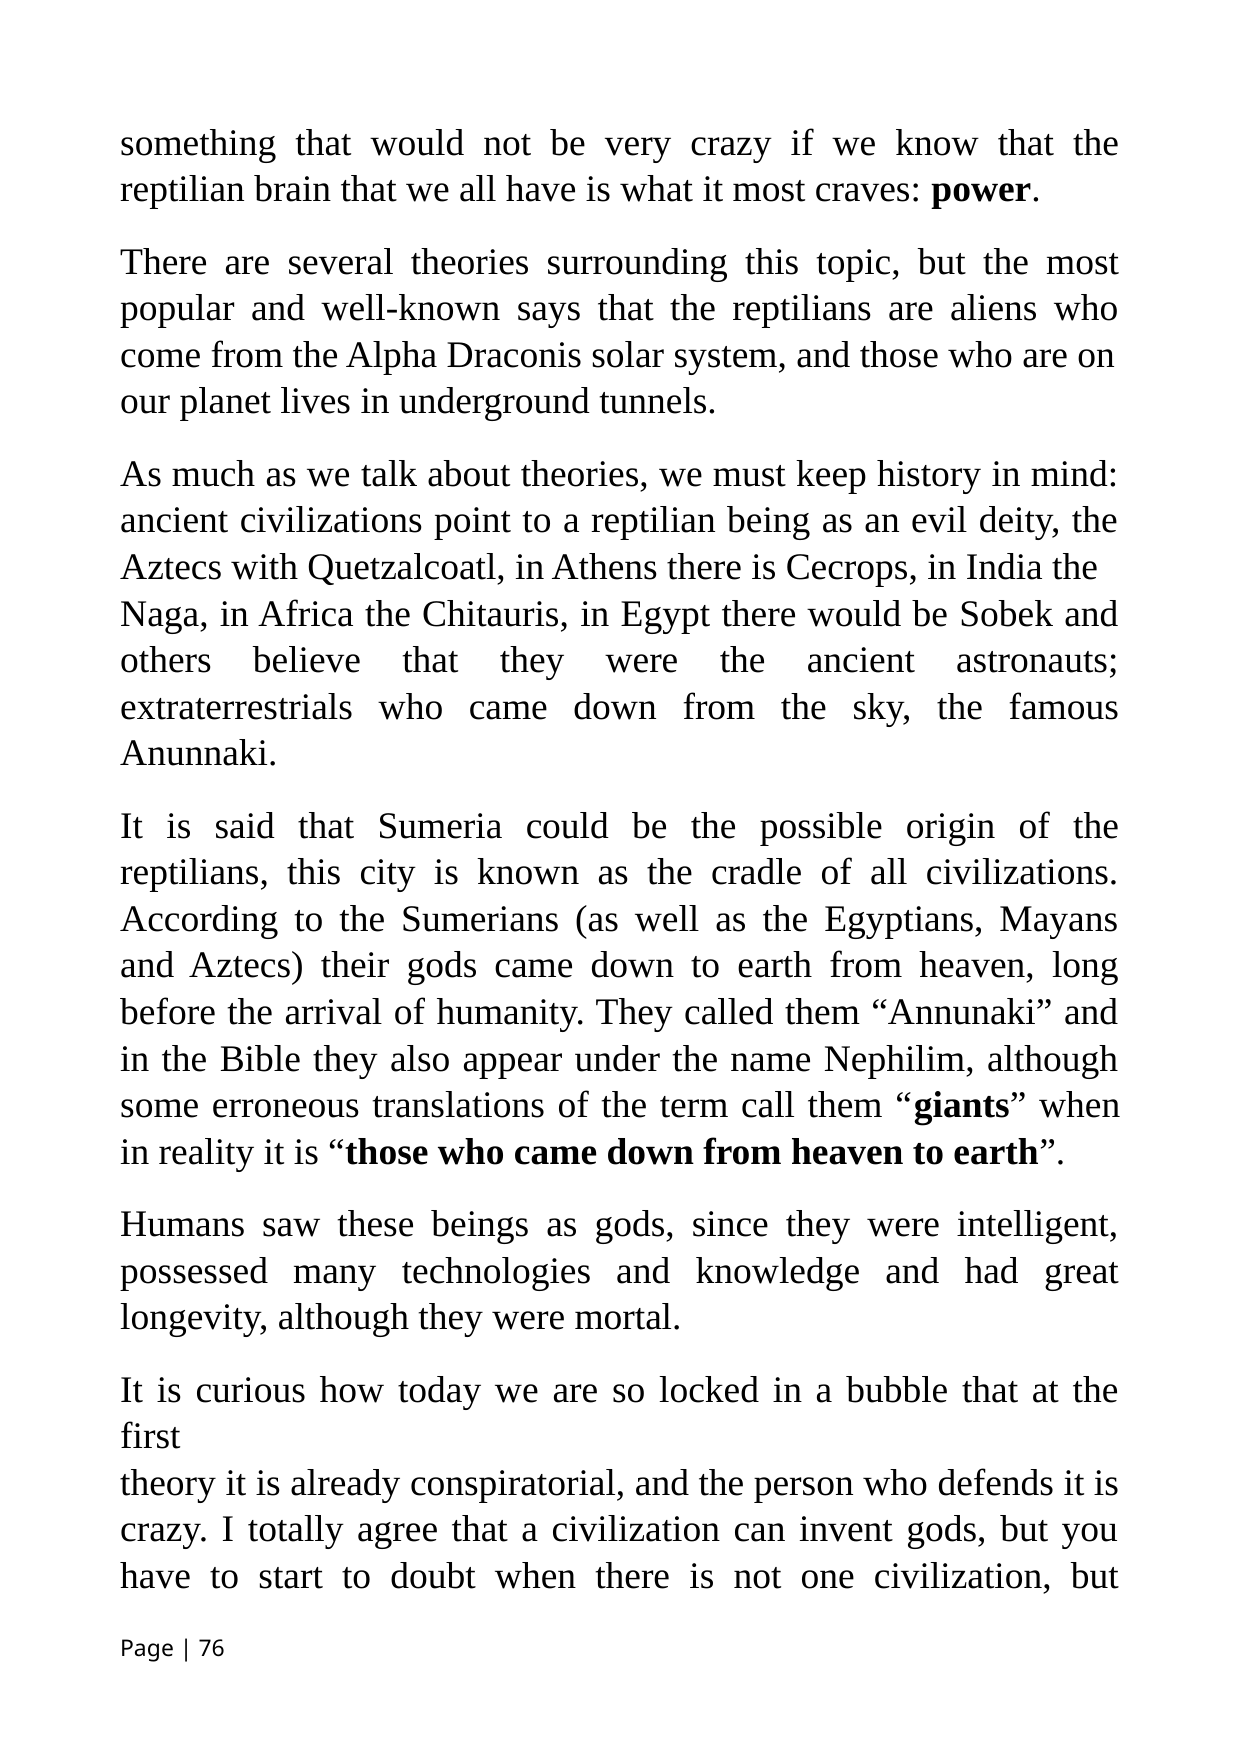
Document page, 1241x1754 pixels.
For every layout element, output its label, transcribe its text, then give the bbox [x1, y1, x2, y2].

text our planet lives in underground tunnels. [120, 379, 1120, 422]
text As much as we talk about theories, we must keep history in mind: ancient civilizations point to a reptilian being as an evil deity, the Aztecs with Quetzalcoatl, in Athens there is Cecrops, in India the [120, 451, 1120, 587]
text It is curious how today we are so locked in a bubble that at the first [120, 1367, 1120, 1457]
text There are several theories surrounding this topic, but the most popular and well-known says that the reptilians are aliens who come from the Alpha Draconis solar system, and those who are on [120, 239, 1120, 375]
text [120, 1460, 1120, 1597]
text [120, 120, 1120, 210]
text Humans saw these beings as gods, since they were intelligent, possessed many technologies and knowledge and had great longevity, although they were mortal. [120, 1202, 1120, 1338]
text Naga, in Africa the Chitauris, in Egypt there would be Sobek and others believe that they were the ancient astronauts; extraterrestrials who came down from the sky, the famous Anunnaki. [120, 591, 1120, 774]
text It is said that Sumeria could be the possible origin of the reptilians, this city is known as the cradle of all civilizations. According to the Sumerians (as well as the Egyptians, Mayans and Aztecs) their gods came down to earth from heaven, long before the arrival of humanity. They called them “Annunaki” and in the Bible they also appear under the name Nephilim, although some erroneous translations of the term call them “giants” when in reality it is “those who came down from heaven to earth”. [120, 803, 1120, 1172]
